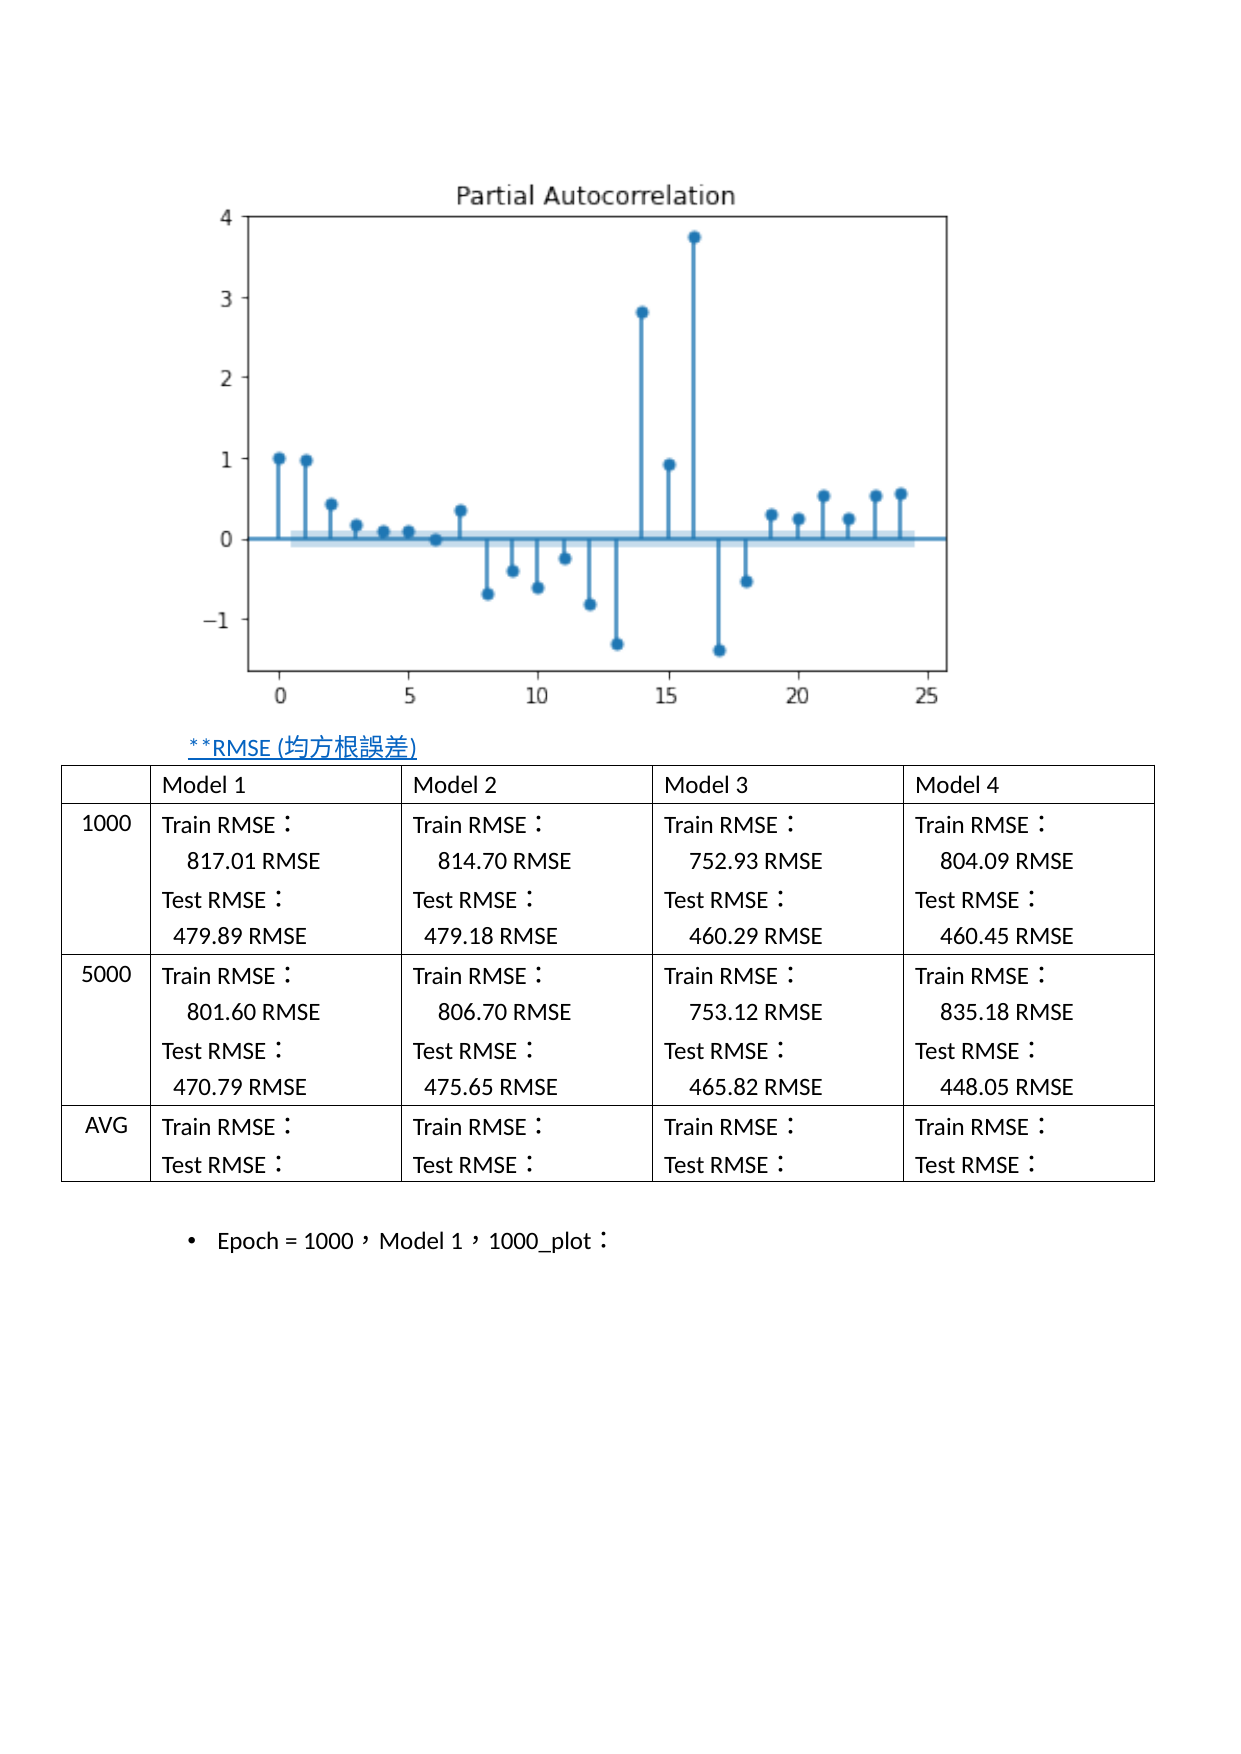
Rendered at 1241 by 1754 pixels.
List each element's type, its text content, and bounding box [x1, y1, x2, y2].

table_cell Train RMSE： 814.70 RMSE Test RMSE： 479.18 RMSE [402, 804, 652, 954]
table_cell Train RMSE： 753.12 RMSE Test RMSE： 465.82 RMSE [653, 955, 903, 1105]
table_cell Train RMSE： Test RMSE： [151, 1106, 401, 1181]
table_header Model 4 [904, 766, 1154, 803]
table_cell Train RMSE： 804.09 RMSE Test RMSE： 460.45 RMSE [904, 804, 1154, 954]
table_header [62, 766, 150, 803]
table_cell Train RMSE： 835.18 RMSE Test RMSE： 448.05 RMSE [904, 955, 1154, 1105]
table_cell Train RMSE： Test RMSE： [904, 1106, 1154, 1181]
table_cell 5000 [62, 955, 150, 1105]
table_cell 1000 [62, 804, 150, 954]
table_cell Train RMSE： Test RMSE： [402, 1106, 652, 1181]
table_cell Train RMSE： 806.70 RMSE Test RMSE： 475.65 RMSE [402, 955, 652, 1105]
table_header Model 2 [402, 766, 652, 803]
table_cell Train RMSE： 817.01 RMSE Test RMSE： 479.89 RMSE [151, 804, 401, 954]
table_cell Train RMSE： Test RMSE： [653, 1106, 903, 1181]
text **RMSE (均方根誤差) [187, 727, 1053, 764]
table_cell AVG [62, 1106, 150, 1181]
picture [187, 170, 959, 721]
table_cell Train RMSE： 752.93 RMSE Test RMSE： 460.29 RMSE [653, 804, 903, 954]
table_header Model 1 [151, 766, 401, 803]
table_header Model 3 [653, 766, 903, 803]
list Epoch = 1000，Model 1，1000_plot： [187, 1220, 1053, 1257]
table_cell Train RMSE： 801.60 RMSE Test RMSE： 470.79 RMSE [151, 955, 401, 1105]
